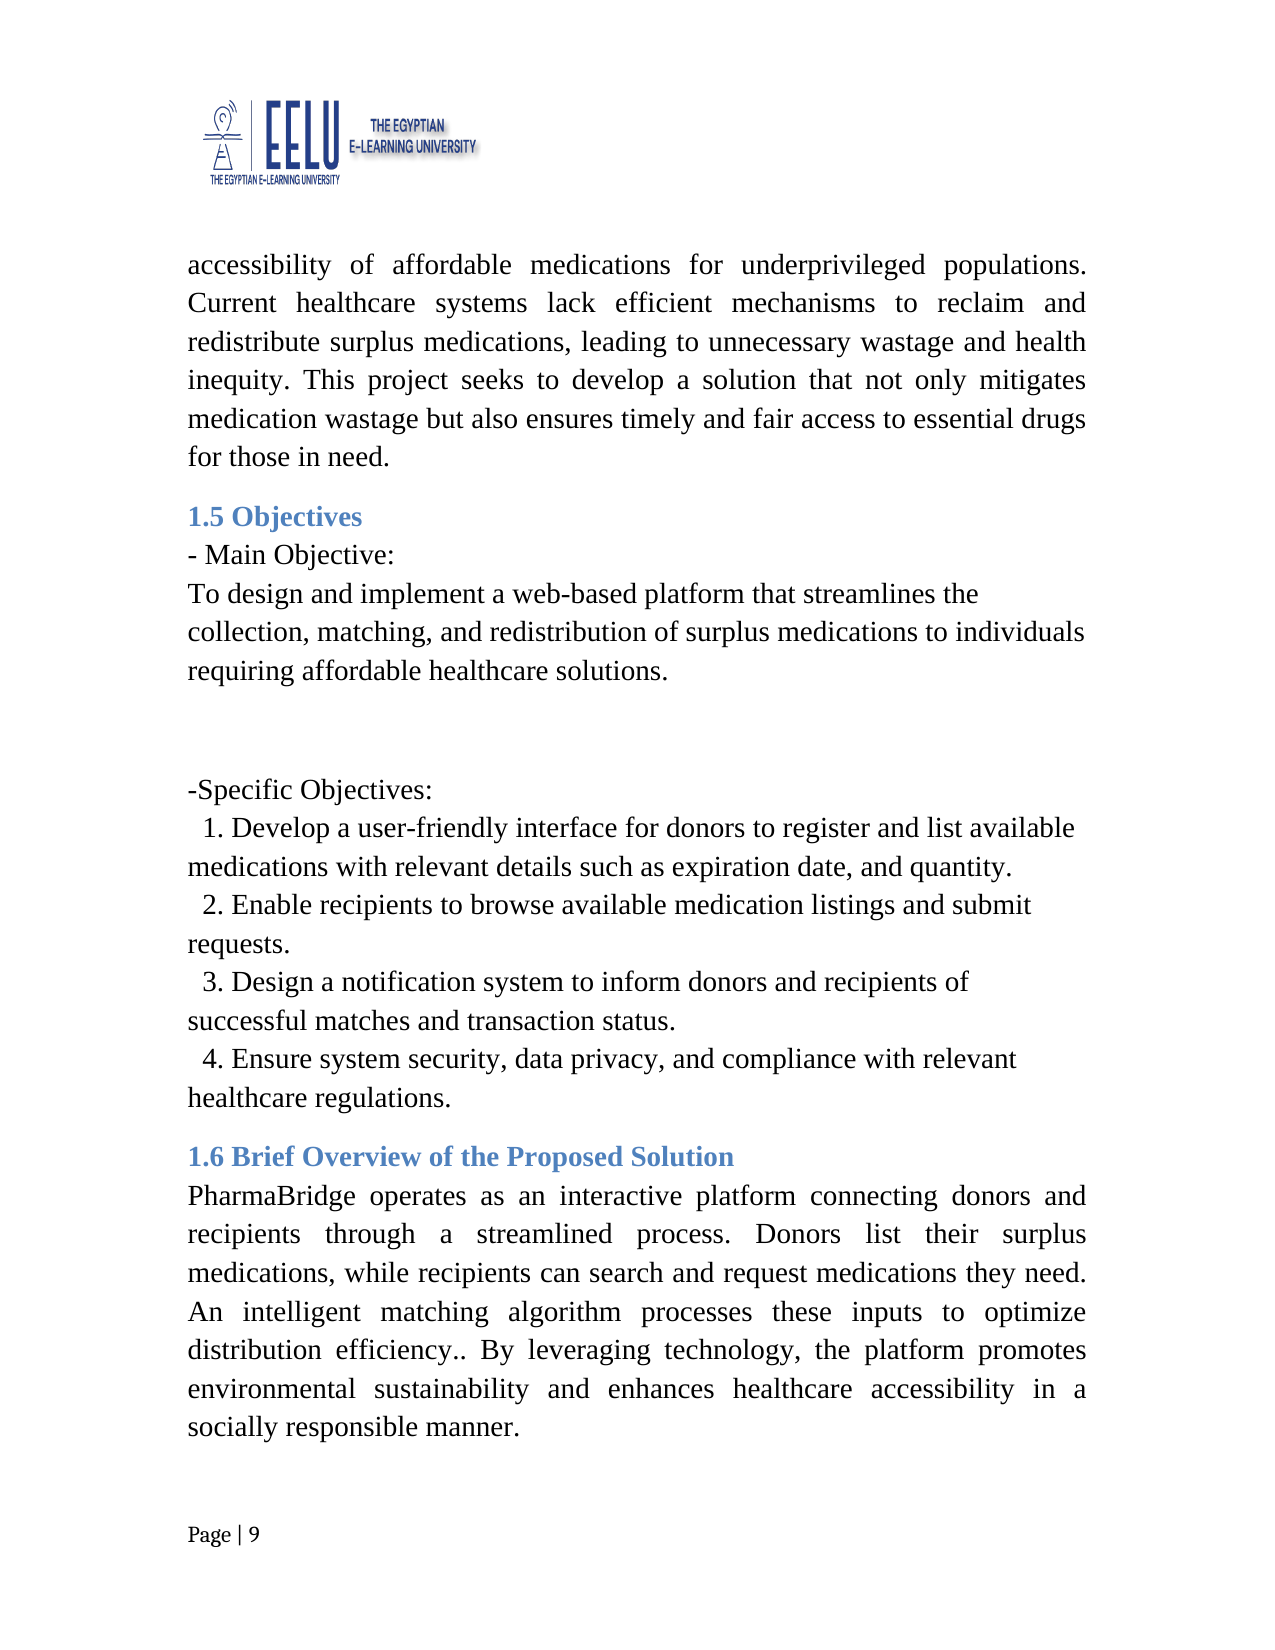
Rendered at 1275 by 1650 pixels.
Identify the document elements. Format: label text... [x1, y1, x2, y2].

text PharmaBridge operates as an interactive platform connecting donors and recipients through a streamlined process. Donors list their surplus medications, while recipients can search and request medications they need. An intelligent matching algorithm processes these inputs to optimize distribution efficiency.. By leveraging technology, the platform promotes environmental sustainability and enhances healthcare accessibility in a socially responsible manner. [187, 1178, 1087, 1443]
text - Main Objective: To design and implement a web-based platform that streamlines the collection, matching, and redistribution of surplus medications to individuals requiring affordable healthcare solutions. [187, 537, 1087, 687]
text accessibility of affordable medications for underprivileged populations. Current healthcare systems lack efficient mechanisms to reclaim and redistribute surplus medications, leading to unnecessary wastage and health inequity. This project seeks to develop a solution that not only mitigates medication wastage but also ensures timely and fair access to essential drugs for those in need. [187, 247, 1087, 473]
subtitle 1.5 Objectives [187, 499, 1087, 532]
picture [187, 75, 482, 188]
subtitle 1.6 Brief Overview of the Proposed Solution [187, 1139, 1087, 1173]
text -Specific Objectives: 1. Develop a user-friendly interface for donors to register and list available medications with relevant details such as expiration date, and quantity. 2. Enable recipients to browse available medication listings and submit requests. 3. Design a notification system to inform donors and recipients of successful matches and transaction status. 4. Ensure system security, data privacy, and compliance with relevant healthcare regulations. [187, 772, 1087, 1114]
